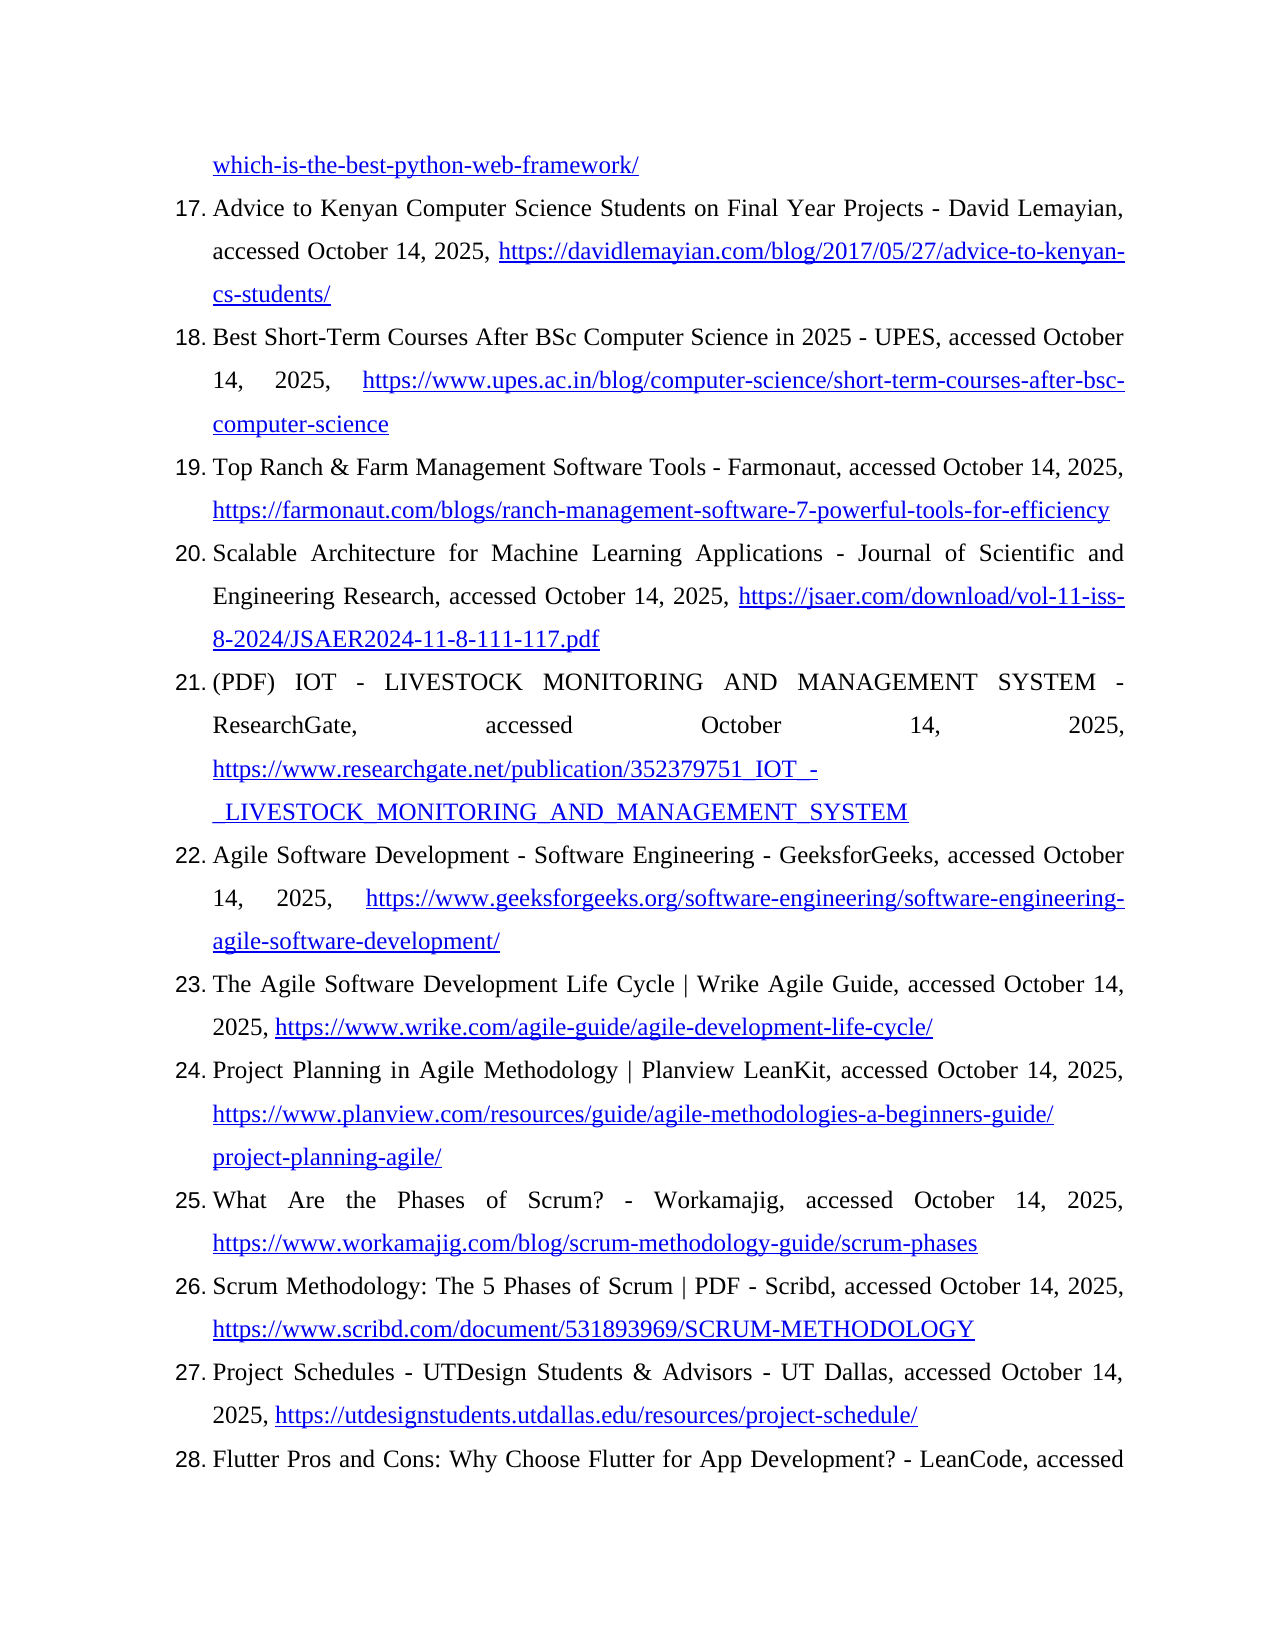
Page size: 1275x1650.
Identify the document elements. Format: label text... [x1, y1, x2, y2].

list What Are the Phases of Scrum? - Workamajig, accessed October 14, 2025, https://www.workamajig.com/blog/scrum-methodology-guide/scrum-phases [175, 1185, 1125, 1257]
list Best Short-Term Courses After BSc Computer Science in 2025 - UPES, accessed October 14, 2025, https://www.upes.ac.in/blog/computer-science/short-term-courses-after-bsc-computer-science [175, 322, 1125, 437]
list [175, 1444, 1125, 1472]
list (PDF) IOT - LIVESTOCK MONITORING AND MANAGEMENT SYSTEM - ResearchGate, accessed October 14, 2025, https://www.researchgate.net/publication/352379751_IOT_-_LIVESTOCK_MONITORING_AND_MANAGEMENT_SYSTEM [175, 667, 1125, 826]
list The Agile Software Development Life Cycle | Wrike Agile Guide, accessed October 14, 2025, https://www.wrike.com/agile-guide/agile-development-life-cycle/ [175, 969, 1125, 1041]
list Top Ranch & Farm Management Software Tools - Farmonaut, accessed October 14, 2025, https://farmonaut.com/blogs/ranch-management-software-7-powerful-tools-for-efficiency [175, 452, 1125, 524]
list Advice to Kenyan Computer Science Students on Final Year Projects - David Lemayian, accessed October 14, 2025, https://davidlemayian.com/blog/2017/05/27/advice-to-kenyan-cs-students/ [175, 193, 1125, 308]
list Scalable Architecture for Machine Learning Applications - Journal of Scientific and Engineering Research, accessed October 14, 2025, https://jsaer.com/download/vol-11-iss-8-2024/JSAER2024-11-8-111-117.pdf [175, 538, 1125, 653]
list Project Schedules - UTDesign Students & Advisors - UT Dallas, accessed October 14, 2025, https://utdesignstudents.utdallas.edu/resources/project-schedule/ [175, 1357, 1125, 1429]
list Project Planning in Agile Methodology | Planview LeanKit, accessed October 14, 2025, https://www.planview.com/resources/guide/agile-methodologies-a-beginners-guide/project-planning-agile/ [175, 1056, 1125, 1171]
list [175, 150, 1125, 179]
list Agile Software Development - Software Engineering - GeeksforGeeks, accessed October 14, 2025, https://www.geeksforgeeks.org/software-engineering/software-engineering-agile-software-development/ [175, 840, 1125, 955]
list Scrum Methodology: The 5 Phases of Scrum | PDF - Scribd, accessed October 14, 2025, https://www.scribd.com/document/531893969/SCRUM-METHODOLOGY [175, 1271, 1125, 1343]
